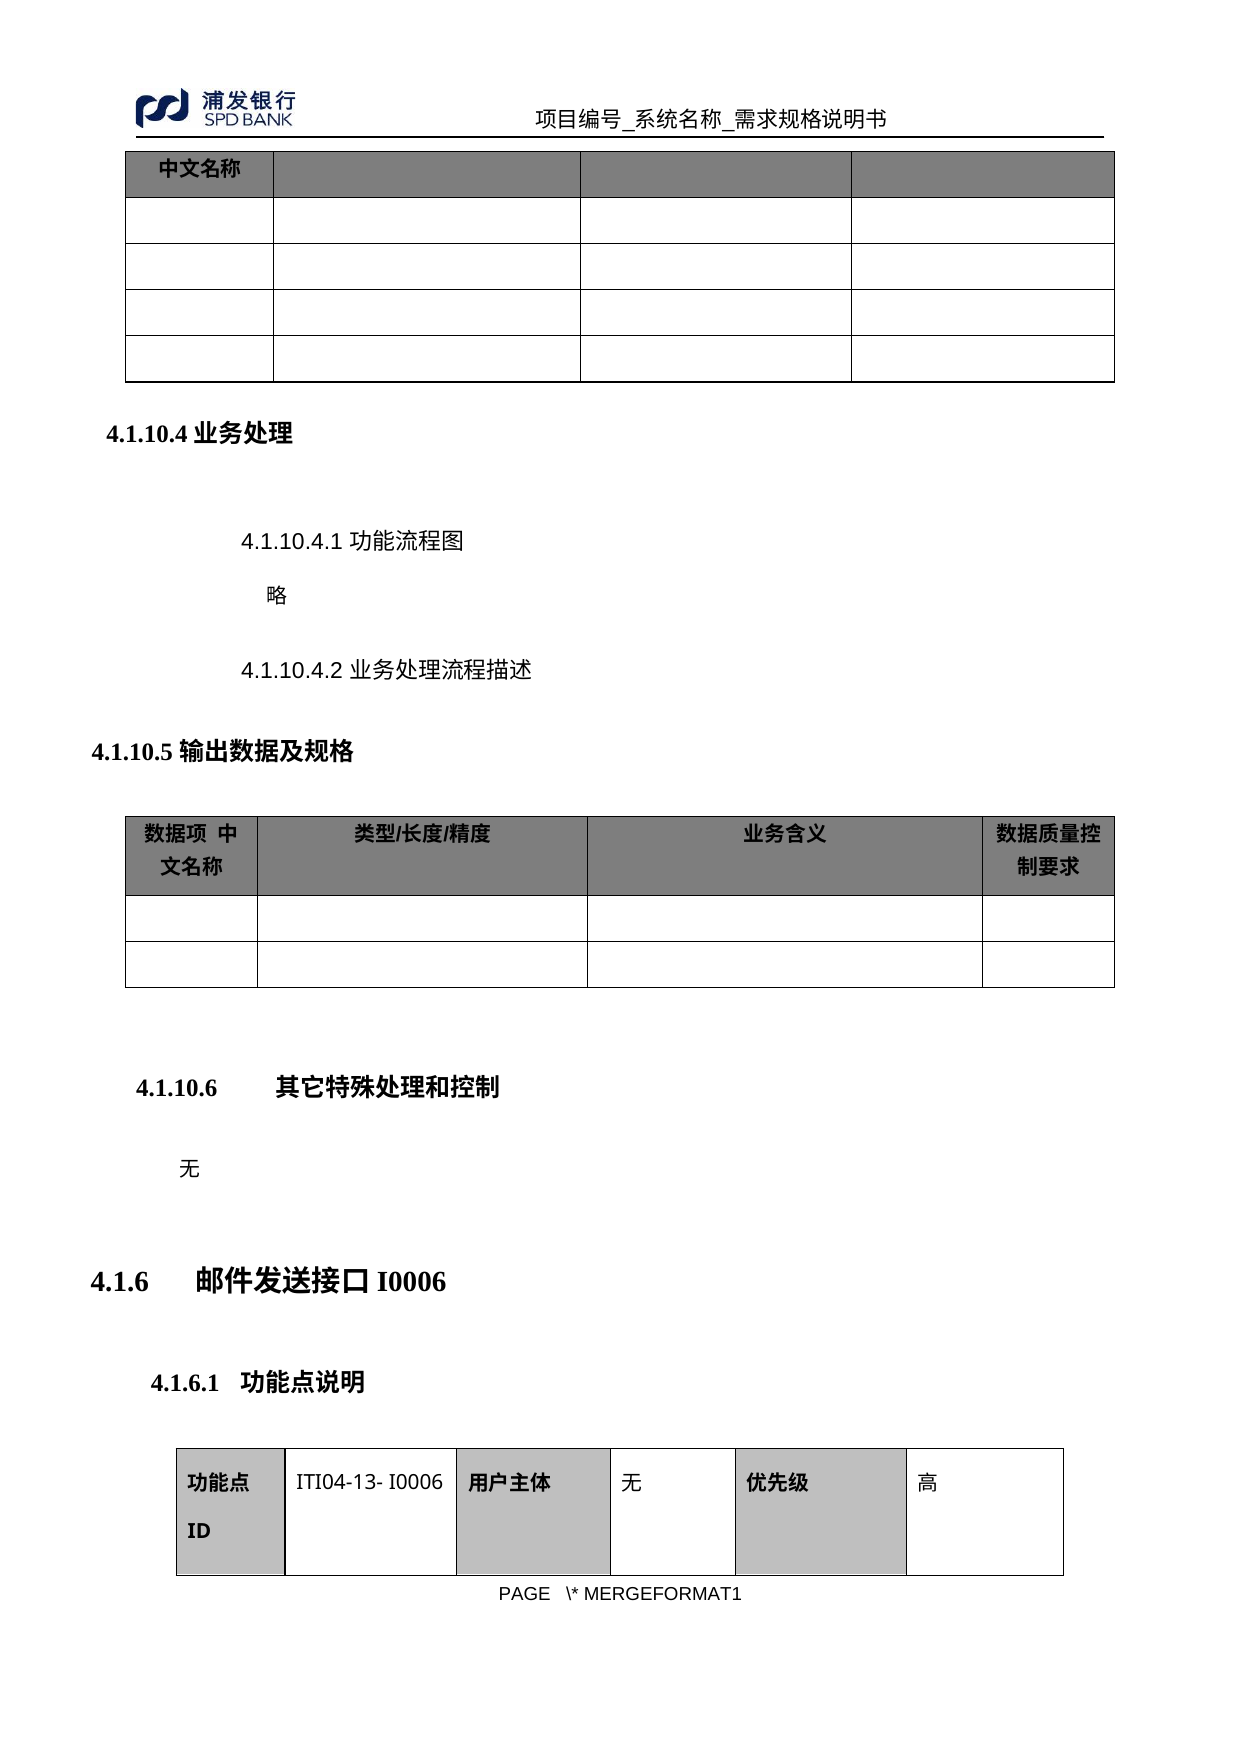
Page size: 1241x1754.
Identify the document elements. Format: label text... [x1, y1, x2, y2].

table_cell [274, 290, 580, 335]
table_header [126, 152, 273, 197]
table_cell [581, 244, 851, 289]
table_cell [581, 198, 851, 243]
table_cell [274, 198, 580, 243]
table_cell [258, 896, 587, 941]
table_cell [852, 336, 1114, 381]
subtitle 邮件发送接口 I0006 [90, 1246, 1104, 1311]
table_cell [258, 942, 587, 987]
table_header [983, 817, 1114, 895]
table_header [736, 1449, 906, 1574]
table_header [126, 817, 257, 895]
picture [135, 88, 296, 128]
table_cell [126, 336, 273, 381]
subtitle 4.1.10.4 业务处理 [106, 399, 1104, 464]
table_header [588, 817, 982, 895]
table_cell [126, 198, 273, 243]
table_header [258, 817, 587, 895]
subtitle 4.1.10.4.1 功能流程图 [241, 507, 1104, 572]
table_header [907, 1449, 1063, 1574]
subtitle 其它特殊处理和控制 [136, 1053, 1104, 1118]
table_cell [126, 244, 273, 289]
subtitle 4.1.10.5 输出数据及规格 [91, 717, 1104, 782]
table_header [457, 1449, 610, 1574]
subtitle 4.1.10.4.2 业务处理流程描述 [241, 636, 1104, 701]
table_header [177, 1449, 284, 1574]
subtitle 功能点说明 [151, 1348, 1104, 1413]
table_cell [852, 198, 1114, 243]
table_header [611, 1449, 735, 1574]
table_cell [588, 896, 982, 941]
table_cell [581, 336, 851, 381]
text 略 [136, 578, 1104, 611]
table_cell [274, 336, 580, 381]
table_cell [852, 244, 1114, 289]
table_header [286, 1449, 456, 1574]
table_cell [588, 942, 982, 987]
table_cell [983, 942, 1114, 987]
text 无 [136, 1152, 1104, 1185]
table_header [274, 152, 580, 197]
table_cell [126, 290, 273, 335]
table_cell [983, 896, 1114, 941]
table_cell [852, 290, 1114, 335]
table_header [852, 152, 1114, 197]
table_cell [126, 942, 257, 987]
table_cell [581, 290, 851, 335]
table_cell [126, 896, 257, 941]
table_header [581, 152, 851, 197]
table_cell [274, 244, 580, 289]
